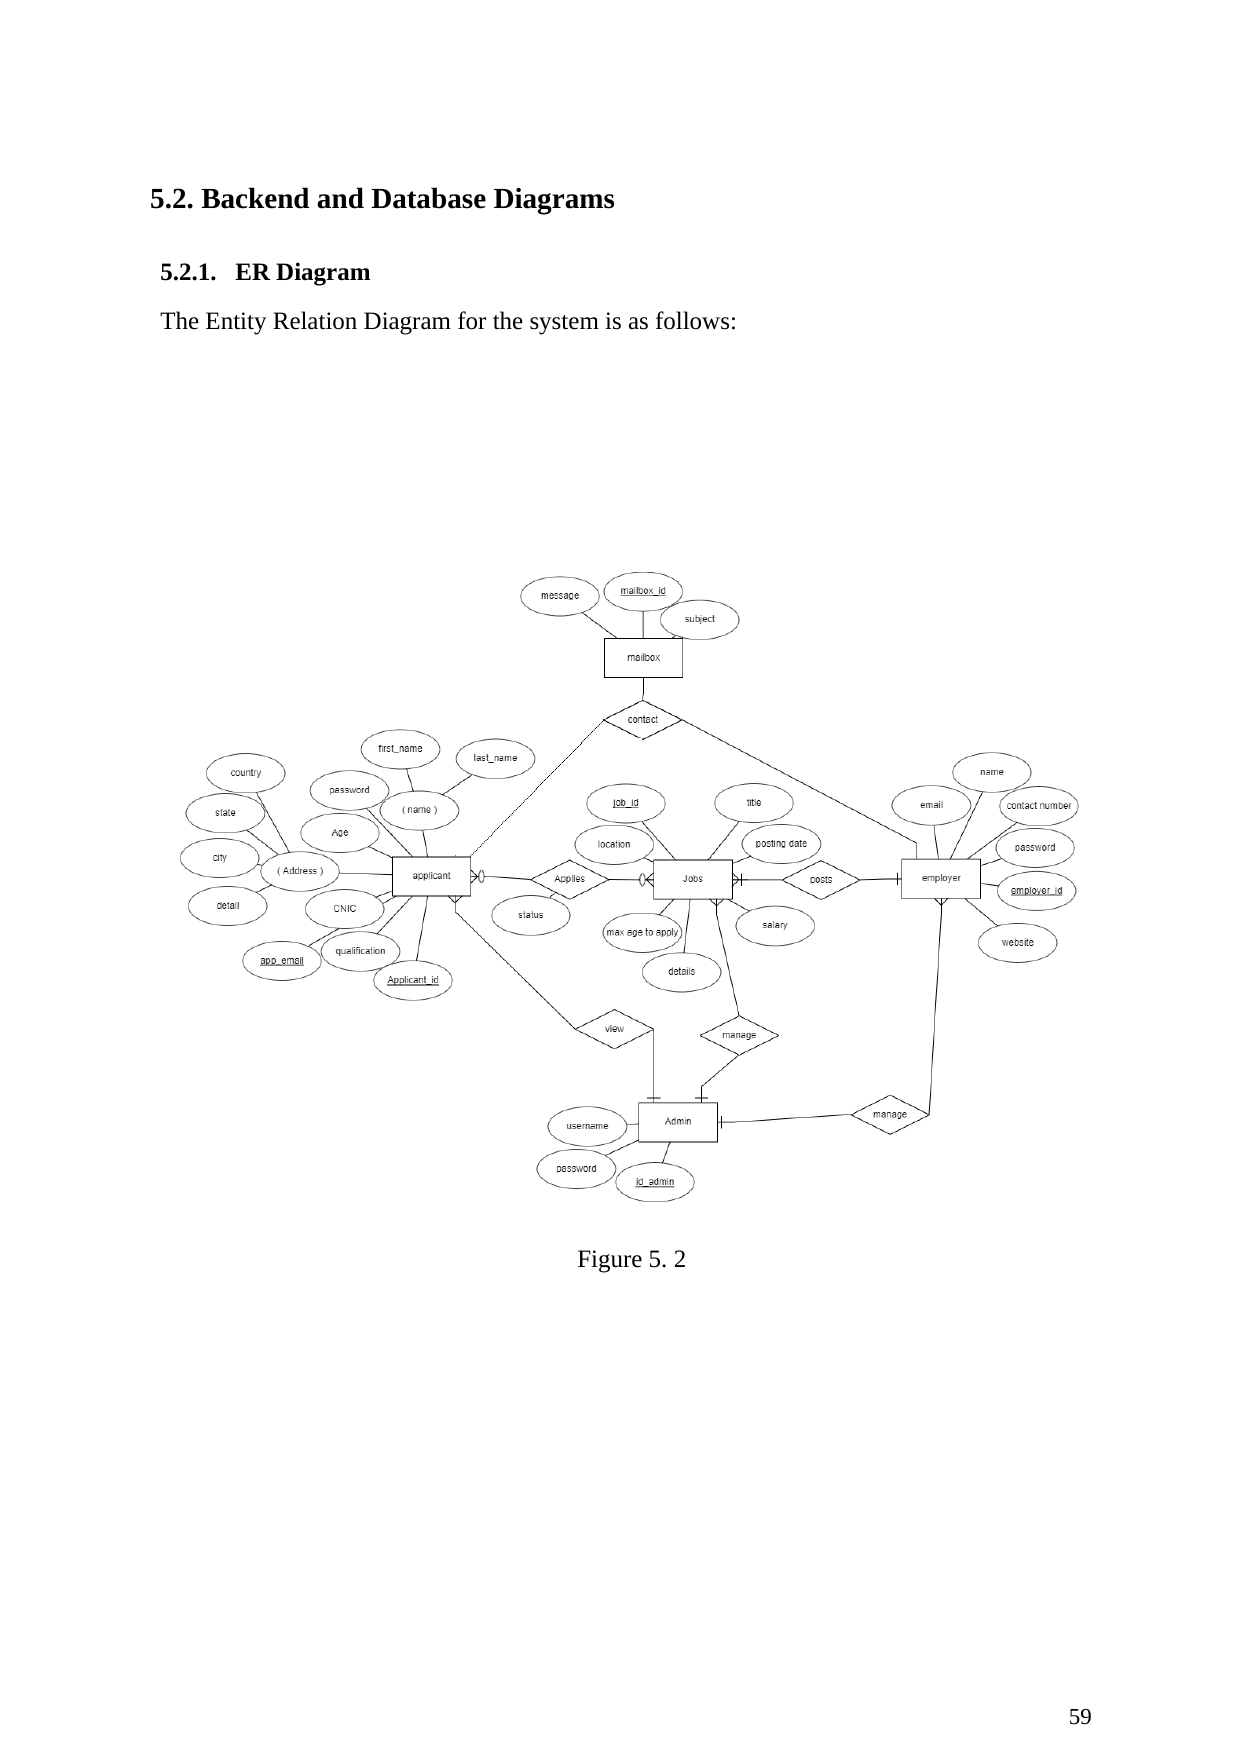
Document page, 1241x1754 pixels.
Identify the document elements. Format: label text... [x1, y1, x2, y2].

picture [159, 476, 1104, 1244]
subtitle Backend and Database Diagrams [150, 181, 1123, 214]
subtitle ER Diagram [160, 257, 1123, 285]
text The Entity Relation Diagram for the system is as follows: [139, 306, 1091, 334]
